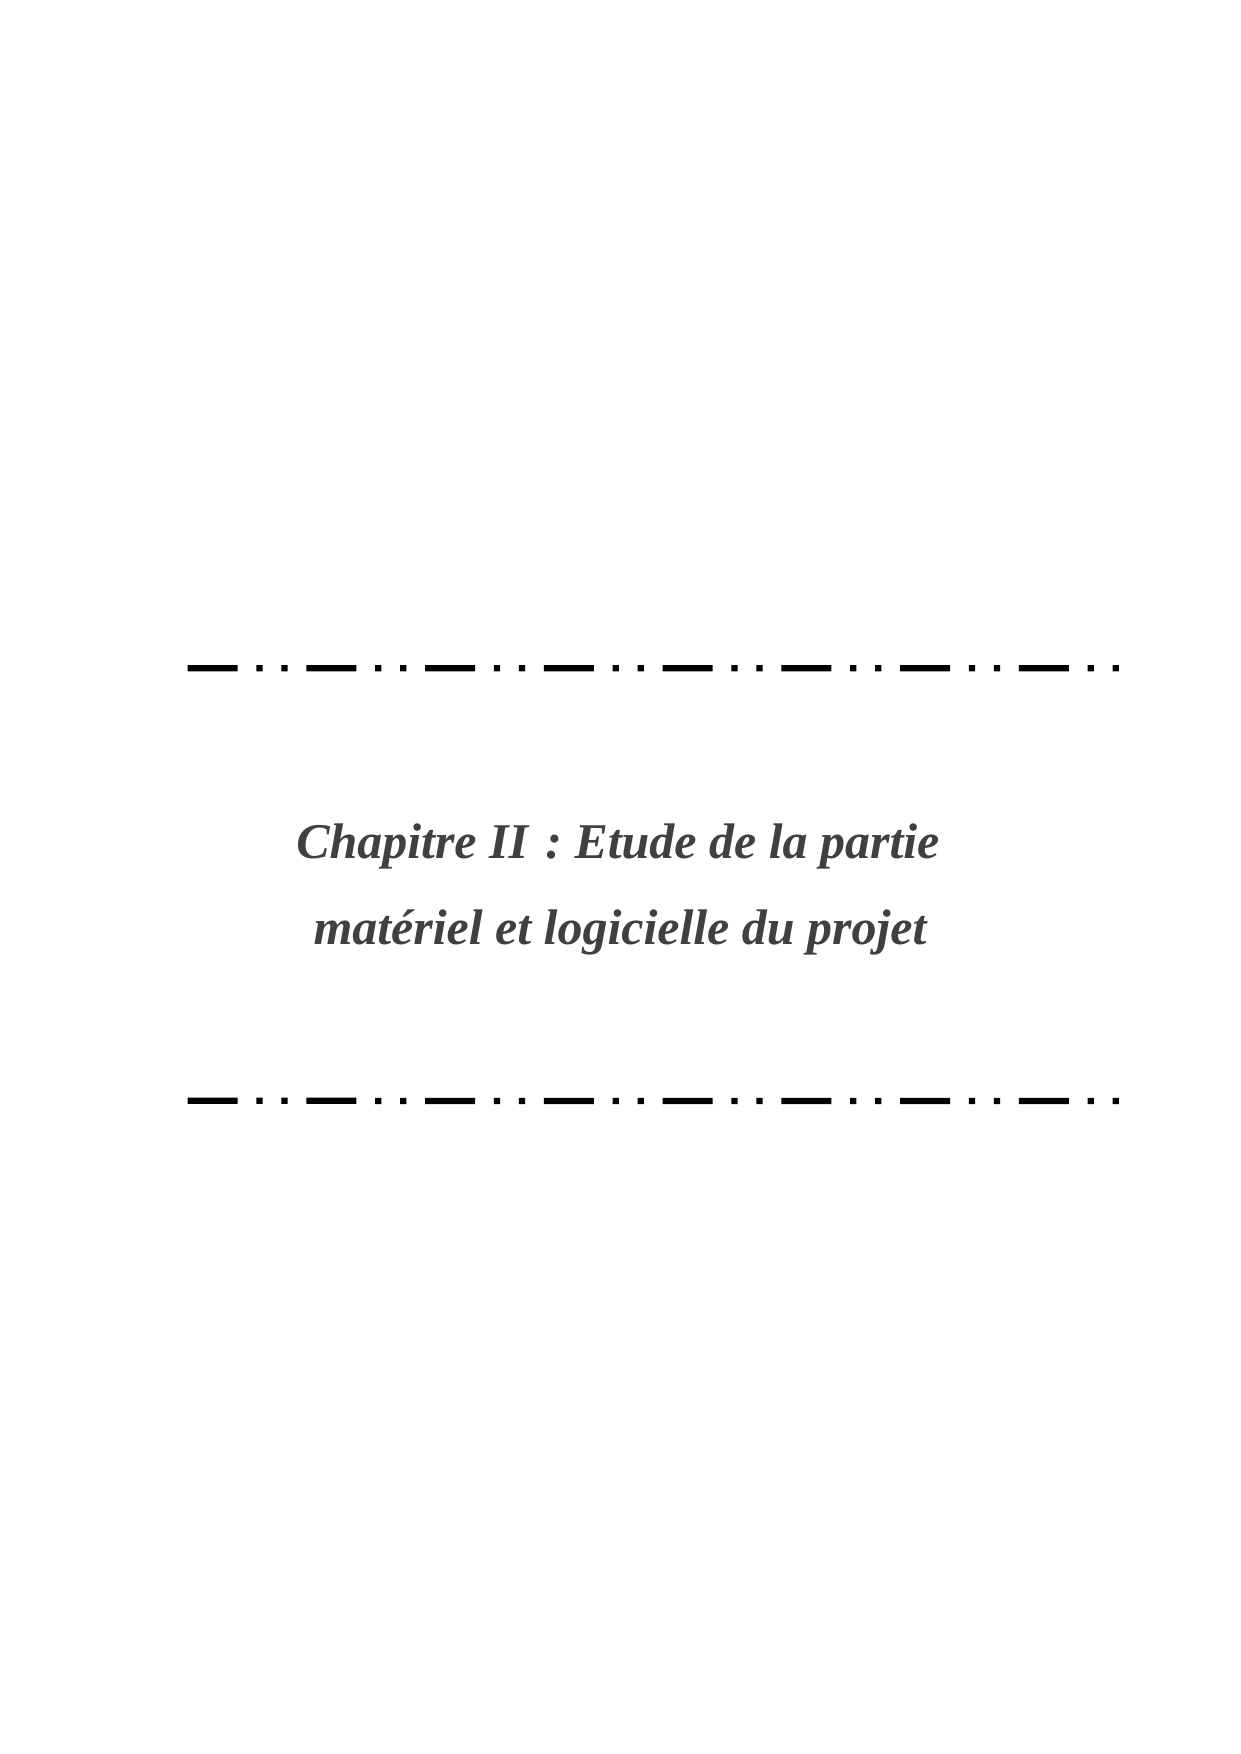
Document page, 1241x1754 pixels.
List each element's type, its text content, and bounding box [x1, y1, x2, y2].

text Chapitre II : Etude de la partie matériel et logicielle du projet [238, 812, 1003, 955]
